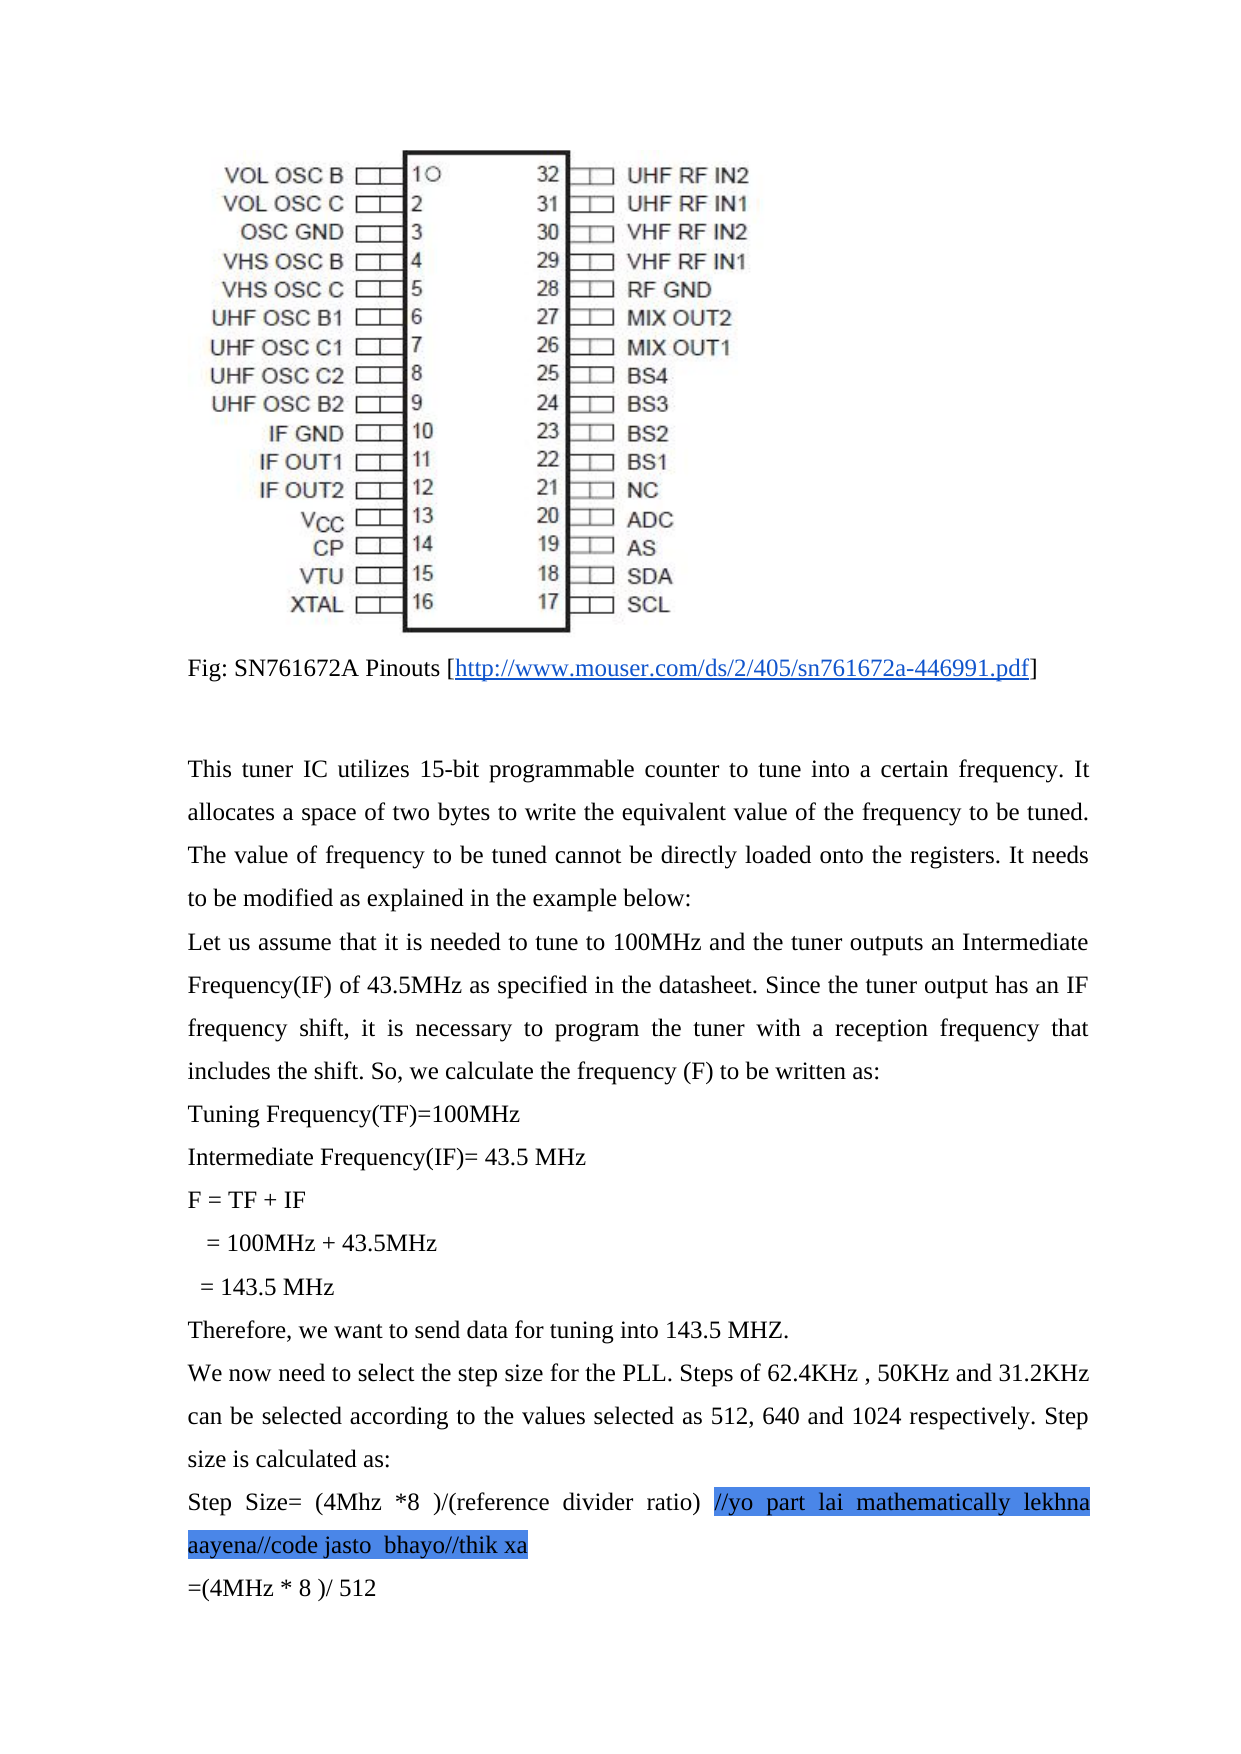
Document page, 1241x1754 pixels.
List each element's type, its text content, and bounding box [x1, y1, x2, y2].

text F = TF + IF [187, 1185, 1090, 1214]
text = 100MHz + 43.5MHz [187, 1228, 1090, 1257]
text Fig: SN761672A Pinouts [http://www.mouser.com/ds/2/405/sn761672a-446991.pdf] [187, 653, 1090, 682]
text We now need to select the step size for the PLL. Steps of 62.4KHz , 50KHz and 31.2KHz can be selected according to the values selected as 512, 640 and 1024 respectively. Step size is calculated as: [187, 1358, 1090, 1473]
text Tuning Frequency(TF)=100MHz [187, 1099, 1090, 1128]
text = 143.5 MHz [187, 1272, 1090, 1300]
text This tuner IC utilizes 15-bit programmable counter to tune into a certain frequency. It allocates a space of two bytes to write the equivalent value of the frequency to be tuned. The value of frequency to be tuned cannot be directly loaded onto the registers. It needs to be modified as explained in the example below: [187, 754, 1090, 912]
text Let us assume that it is needed to tune to 100MHz and the tuner outputs an Intermediate Frequency(IF) of 43.5MHz as specified in the datasheet. Since the tuner output has an IF frequency shift, it is necessary to program the tuner with a reception frequency that includes the shift. So, we calculate the frequency (F) to be written as: [187, 927, 1090, 1085]
text Intermediate Frequency(IF)= 43.5 MHz [187, 1142, 1090, 1171]
text =(4MHz * 8 )/ 512 [187, 1573, 1090, 1602]
text Step Size= (4Mhz *8 )/(reference divider ratio) //yo part lai mathematically lekhna aayena//code jasto bhayo//thik xa [187, 1487, 1090, 1559]
text Therefore, we want to send data for tuning into 143.5 MHZ. [187, 1315, 1090, 1343]
picture [187, 150, 774, 639]
